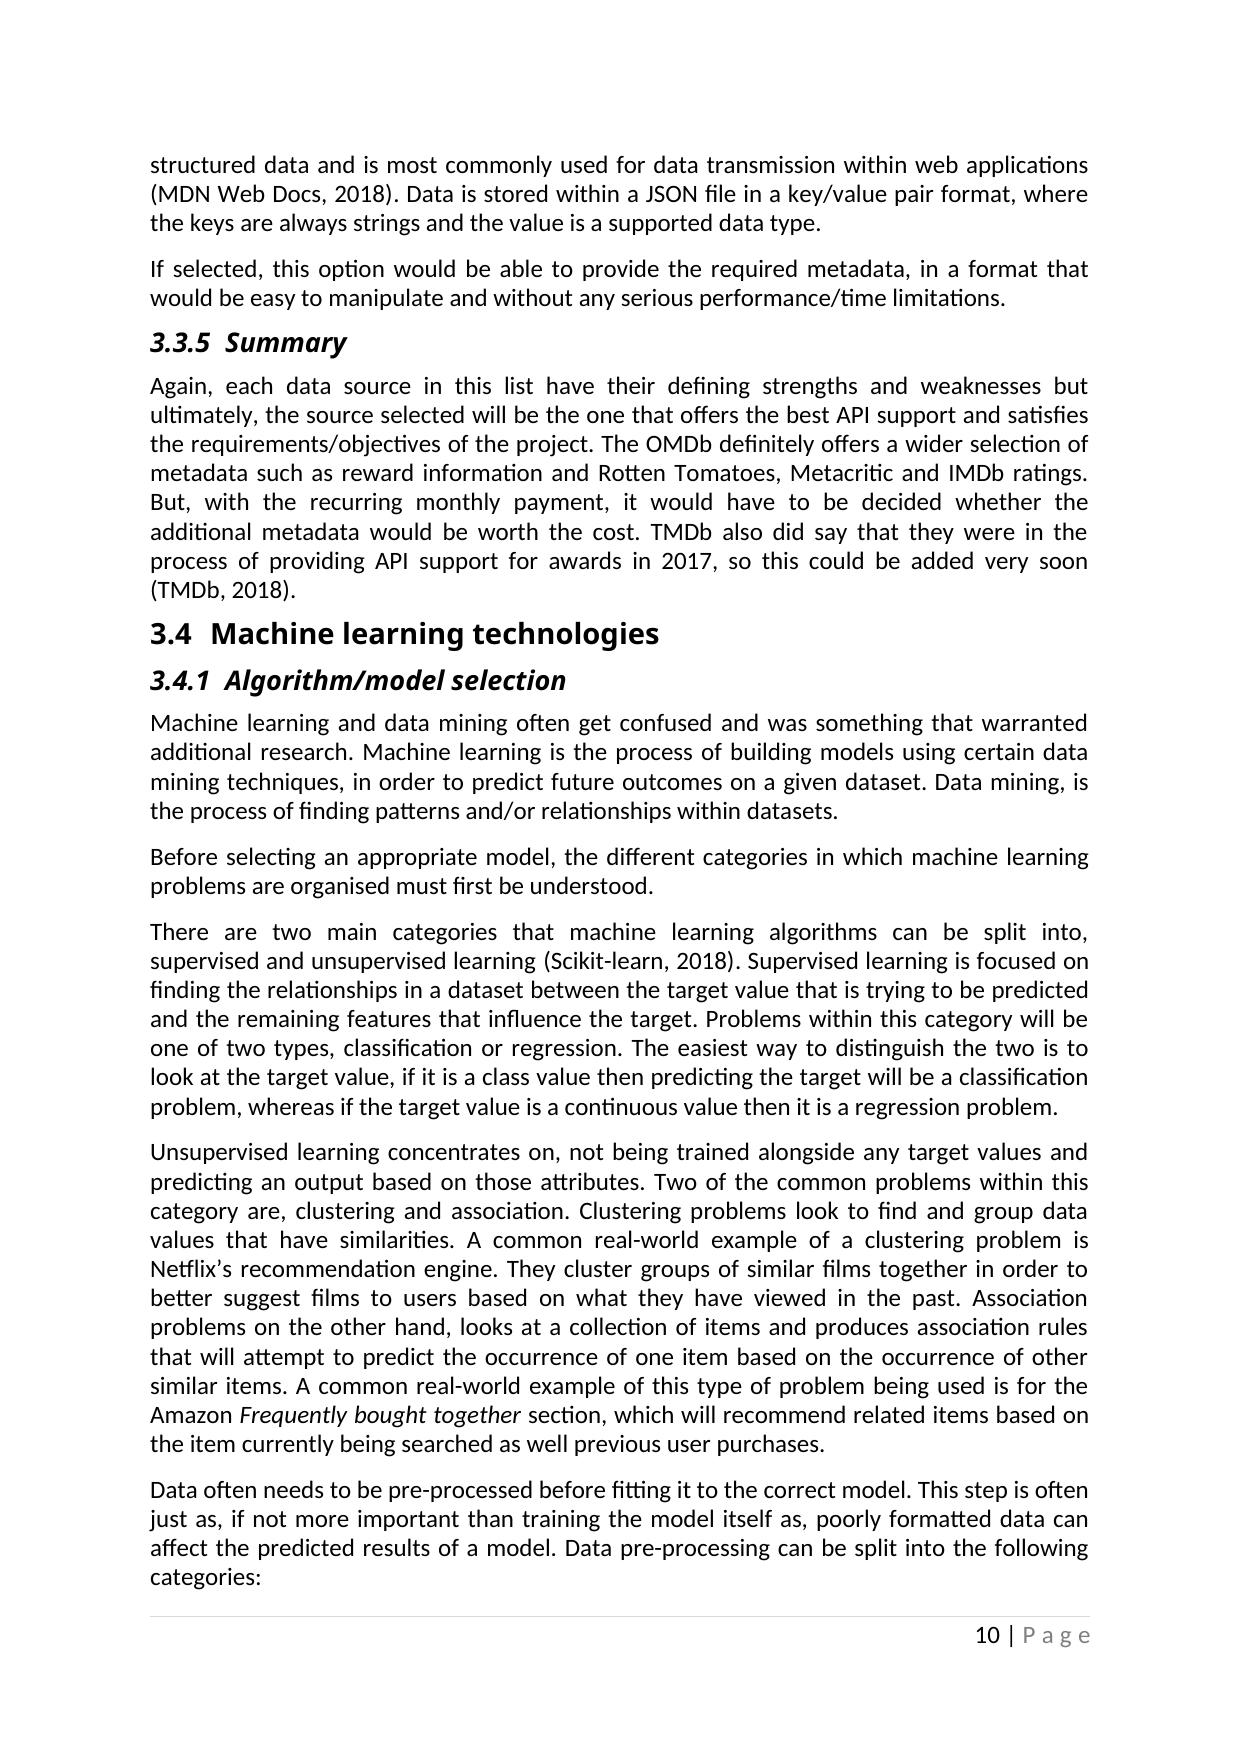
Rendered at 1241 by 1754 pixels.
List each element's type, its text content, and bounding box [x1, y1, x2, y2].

subtitle Summary [150, 329, 1090, 358]
subtitle Algorithm/model selection [150, 667, 1090, 696]
text Machine learning and data mining often get confused and was something that warranted additional research. Machine learning is the process of building models using certain data mining techniques, in order to predict future outcomes on a given dataset. Data mining, is the process of finding patterns and/or relationships within datasets. [150, 708, 1090, 825]
subtitle Machine learning technologies [150, 621, 1090, 650]
text Unsupervised learning concentrates on, not being trained alongside any target values and predicting an output based on those attributes. Two of the common problems within this category are, clustering and association. Clustering problems look to find and group data values that have similarities. A common real-world example of a clustering problem is Netflix’s recommendation engine. They cluster groups of similar films together in order to better suggest films to users based on what they have viewed in the past. Association problems on the other hand, looks at a collection of items and produces association rules that will attempt to predict the occurrence of one item based on the occurrence of other similar items. A common real-world example of this type of problem being used is for the Amazon Frequently bought together section, which will recommend related items based on the item currently being searched as well previous user purchases. [150, 1137, 1090, 1458]
text Again, each data source in this list have their defining strengths and weaknesses but ultimately, the source selected will be the one that offers the best API support and satisfies the requirements/objectives of the project. The OMDb definitely offers a wider selection of metadata such as reward information and Rotten Tomatoes, Metacritic and IMDb ratings. But, with the recurring monthly payment, it would have to be decided whether the additional metadata would be worth the cost. TMDb also did say that they were in the process of providing API support for awards in 2017, so this could be added very soon . [150, 371, 1090, 604]
text Before selecting an appropriate model, the different categories in which machine learning problems are organised must first be understood. [150, 842, 1090, 900]
text There are two main categories that machine learning algorithms can be split into, supervised and unsupervised learning . Supervised learning is focused on finding the relationships in a dataset between the target value that is trying to be predicted and the remaining features that influence the target. Problems within this category will be one of two types, classification or regression. The easiest way to distinguish the two is to look at the target value, if it is a class value then predicting the target will be a classification problem, whereas if the target value is a continuous value then it is a regression problem. [150, 917, 1090, 1121]
text Data often needs to be pre-processed before fitting it to the correct model. This step is often just as, if not more important than training the model itself as, poorly formatted data can affect the predicted results of a model. Data pre-processing can be split into the following categories: [150, 1475, 1090, 1592]
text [150, 150, 1090, 237]
text If selected, this option would be able to provide the required metadata, in a format that would be easy to manipulate and without any serious performance/time limitations. [150, 254, 1090, 312]
